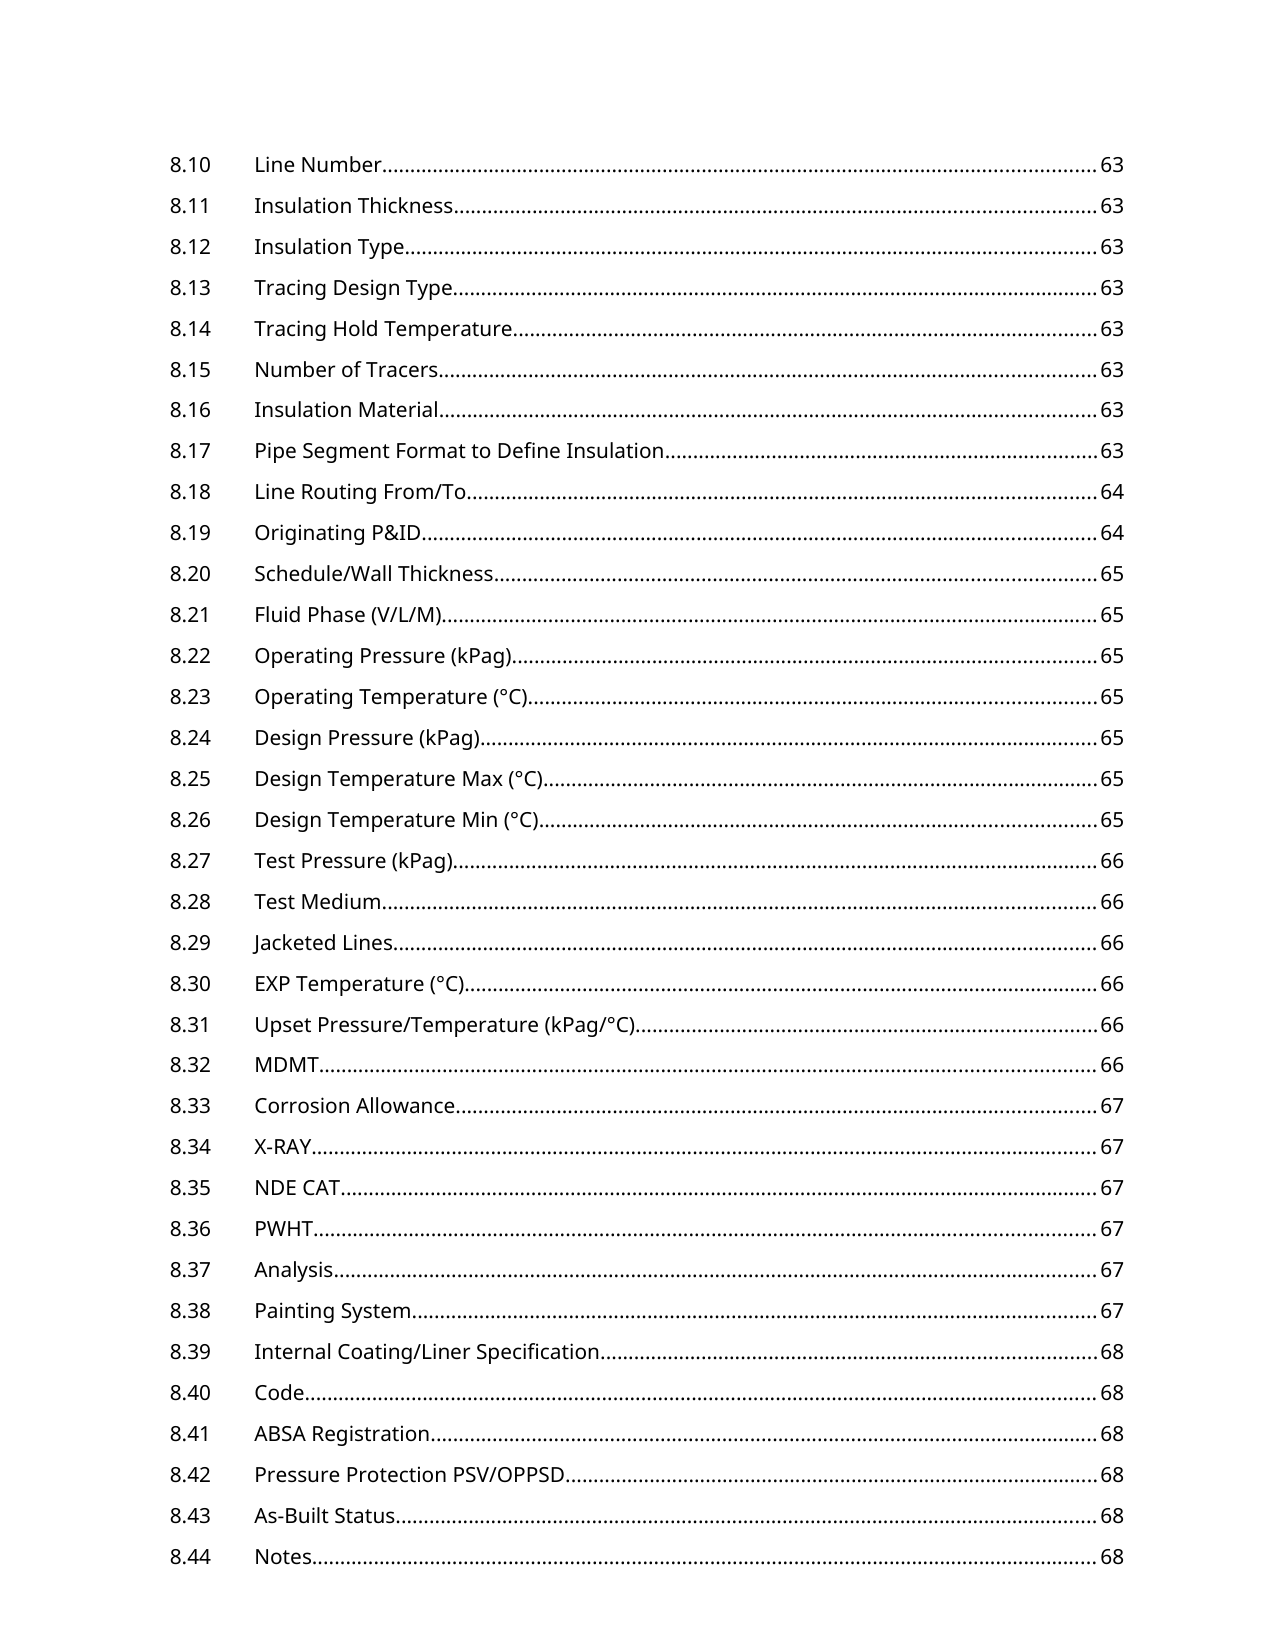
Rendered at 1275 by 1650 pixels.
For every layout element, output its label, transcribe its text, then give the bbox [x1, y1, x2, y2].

text 8.43 As-Built Status 68 [169, 1501, 1125, 1529]
text 8.27 Test Pressure (kPag) 66 [169, 846, 1125, 874]
text 8.22 Operating Pressure (kPag) 65 [169, 641, 1125, 670]
text 8.15 Number of Tracers 63 [169, 355, 1125, 383]
text 8.35 NDE CAT 67 [169, 1173, 1125, 1202]
text 8.40 Code 68 [169, 1378, 1125, 1407]
text 8.19 Originating P&ID 64 [169, 518, 1125, 547]
text 8.20 Schedule/Wall Thickness 65 [169, 559, 1125, 588]
text 8.29 Jacketed Lines 66 [169, 928, 1125, 956]
text 8.10 Line Number 63 [169, 150, 1125, 178]
text 8.28 Test Medium 66 [169, 887, 1125, 915]
text 8.34 X-RAY 67 [169, 1132, 1125, 1161]
text 8.38 Painting System 67 [169, 1296, 1125, 1325]
text 8.42 Pressure Protection PSV/OPPSD 68 [169, 1460, 1125, 1488]
text 8.13 Tracing Design Type 63 [169, 273, 1125, 301]
text 8.30 EXP Temperature (°C) 66 [169, 969, 1125, 997]
text 8.17 Pipe Segment Format to Define Insulation 63 [169, 437, 1125, 465]
text 8.31 Upset Pressure/Temperature (kPag/°C) 66 [169, 1010, 1125, 1038]
text 8.25 Design Temperature Max (°C) 65 [169, 764, 1125, 792]
text 8.32 MDMT 66 [169, 1051, 1125, 1079]
text 8.44 Notes 68 [169, 1542, 1125, 1570]
text 8.41 ABSA Registration 68 [169, 1419, 1125, 1447]
text 8.11 Insulation Thickness 63 [169, 191, 1125, 219]
text 8.16 Insulation Material 63 [169, 396, 1125, 424]
text 8.36 PWHT 67 [169, 1214, 1125, 1243]
text 8.37 Analysis 67 [169, 1255, 1125, 1284]
text 8.21 Fluid Phase (V/L/M) 65 [169, 600, 1125, 629]
text 8.39 Internal Coating/Liner Specification 68 [169, 1337, 1125, 1366]
text 8.18 Line Routing From/To 64 [169, 477, 1125, 506]
text 8.14 Tracing Hold Temperature 63 [169, 314, 1125, 342]
text 8.23 Operating Temperature (°C) 65 [169, 682, 1125, 711]
text 8.12 Insulation Type 63 [169, 232, 1125, 260]
text 8.26 Design Temperature Min (°C) 65 [169, 805, 1125, 833]
text 8.33 Corrosion Allowance 67 [169, 1092, 1125, 1120]
text 8.24 Design Pressure (kPag) 65 [169, 723, 1125, 752]
